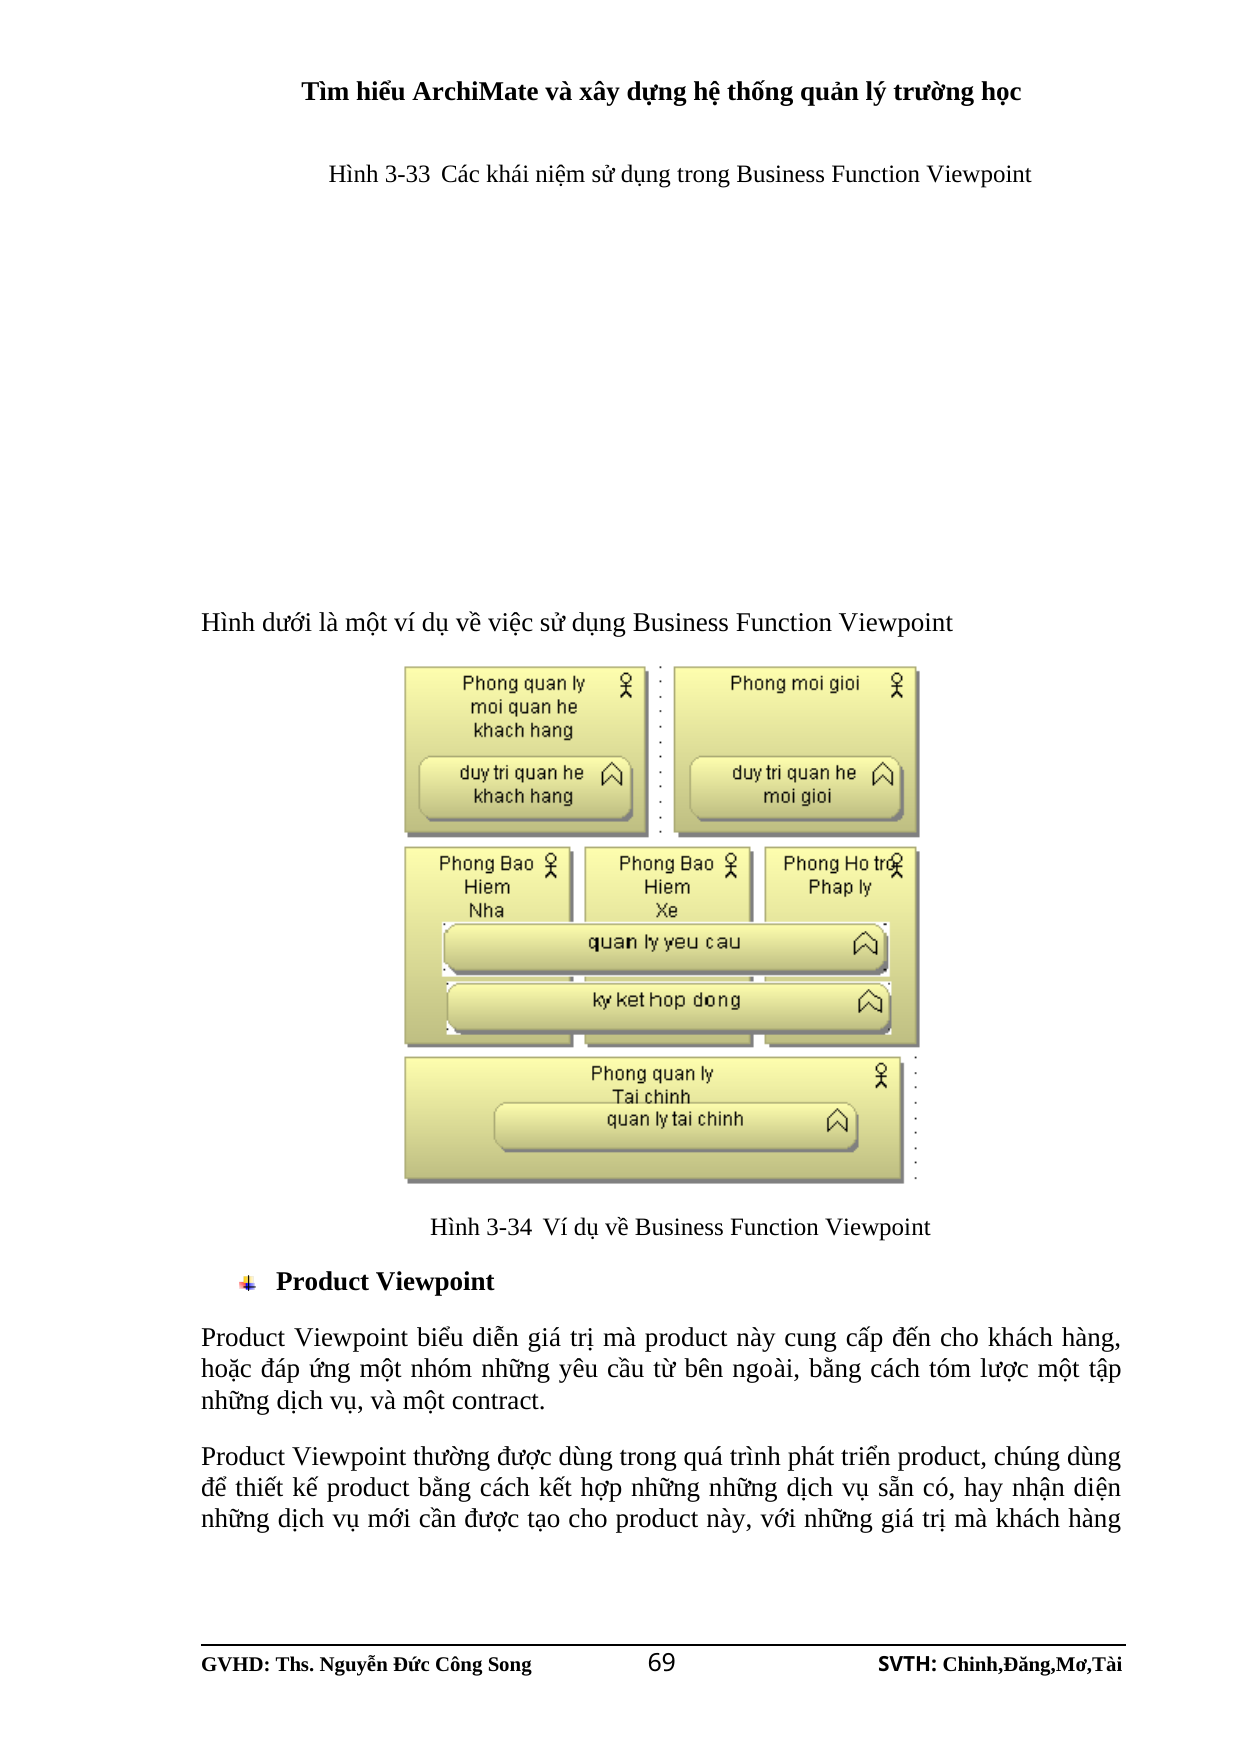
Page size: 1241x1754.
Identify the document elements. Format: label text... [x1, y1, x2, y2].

text Product Viewpoint [238, 1265, 1122, 1296]
text Ví dụ về Business Function Viewpoint [238, 1212, 1122, 1240]
text Product Viewpoint biểu diễn giá trị mà product này cung cấp đến cho khách hàng, hoặc đáp ứng một nhóm những yêu cầu từ bên ngoài, bằng cách tóm lược một tập những dịch vụ, và một contract. [201, 1321, 1122, 1415]
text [201, 1440, 1122, 1533]
picture [239, 1274, 256, 1291]
picture [400, 662, 923, 1187]
text Hình dưới là một ví dụ về việc sử dụng Business Function Viewpoint [201, 606, 1122, 637]
text Các khái niệm sử dụng trong Business Function Viewpoint [238, 159, 1122, 188]
